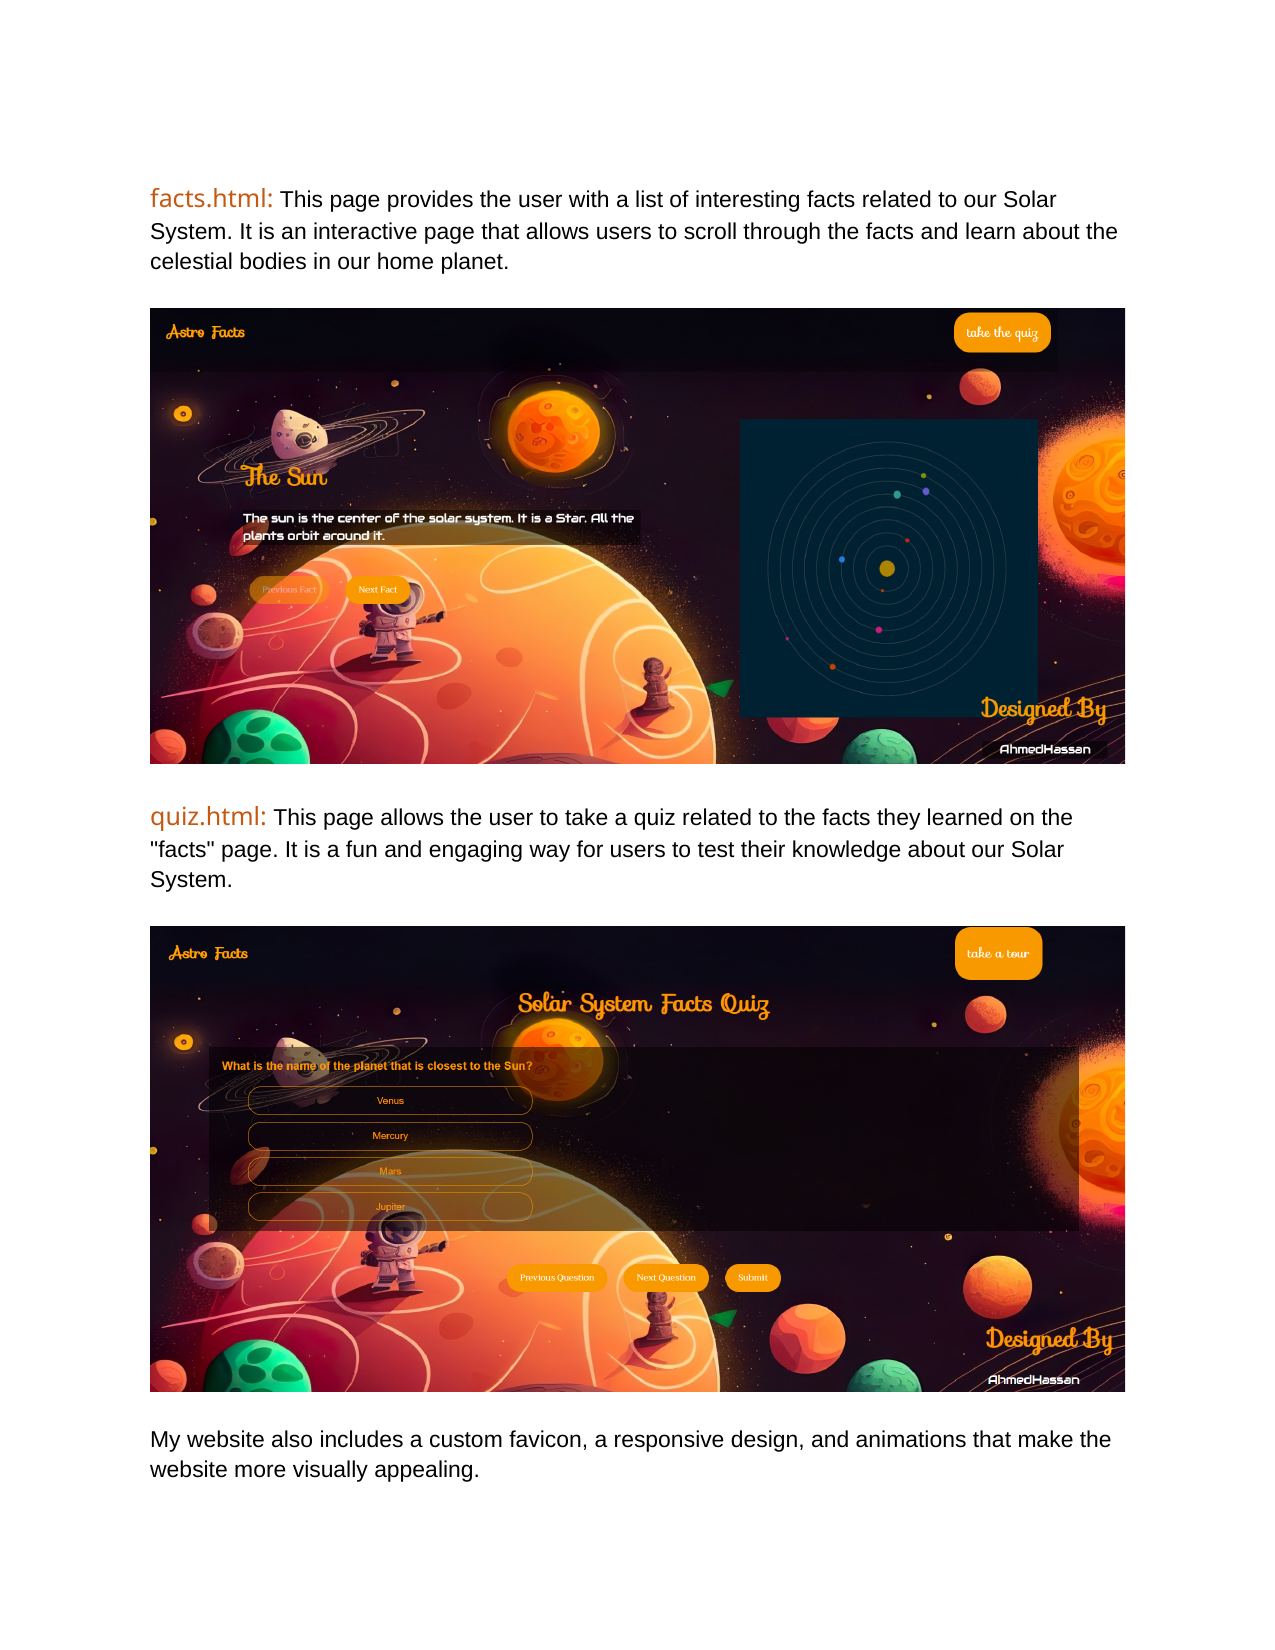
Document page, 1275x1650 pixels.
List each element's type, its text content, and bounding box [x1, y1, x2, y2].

picture [150, 926, 1125, 1392]
text facts.html: This page provides the user with a list of interesting facts related to our Solar System. It is an interactive page that allows users to scroll through the facts and learn about the celestial bodies in our home planet. [150, 180, 1125, 275]
text quiz.html: This page allows the user to take a quiz related to the facts they learned on the "facts" page. It is a fun and engaging way for users to test their knowledge about our Solar System. [150, 798, 1125, 893]
text My website also includes a custom favicon, a responsive design, and animations that make the website more visually appealing. [150, 1426, 1125, 1482]
picture [150, 308, 1125, 764]
